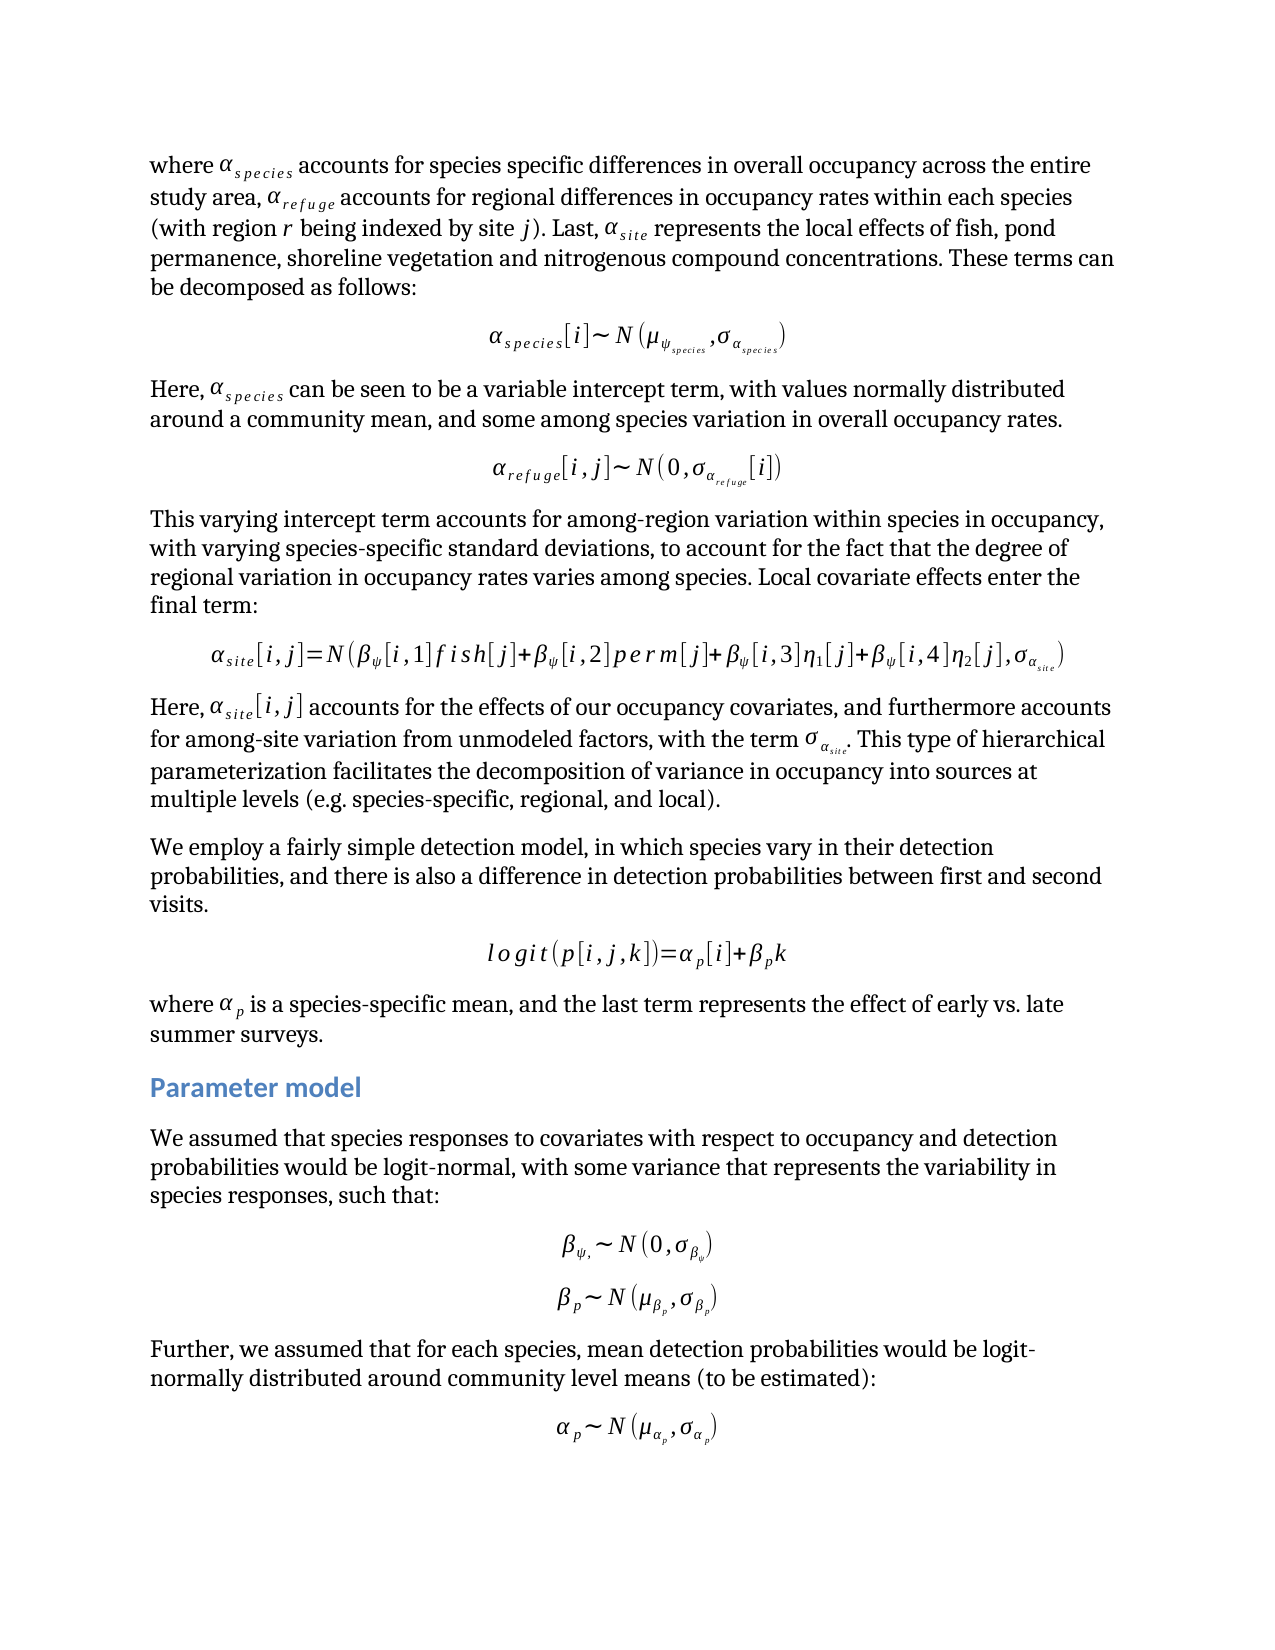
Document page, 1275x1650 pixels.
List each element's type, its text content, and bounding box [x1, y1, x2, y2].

text where accounts for species specific differences in overall occupancy across the entire study area, accounts for regional differences in occupancy rates within each species (with region being indexed by site ). Last, represents the local effects of fish, pond permanence, shoreline vegetation and nitrogenous compound concentrations. These terms can be decomposed as follows: [150, 150, 1125, 302]
text Here, accounts for the effects of our occupancy covariates, and furthermore accounts for among-site variation from unmodeled factors, with the term . This type of hierarchical parameterization facilitates the decomposition of variance in occupancy into sources at multiple levels (e.g. species-specific, regional, and local). [150, 692, 1125, 814]
text Further, we assumed that for each species, mean detection probabilities would be logit-normally distributed around community level means (to be estimated): [150, 1335, 1125, 1392]
text where is a species-specific mean, and the last term represents the effect of early vs. late summer surveys. [150, 988, 1125, 1049]
subtitle Parameter model [150, 1069, 1125, 1105]
text We employ a fairly simple detection model, in which species vary in their detection probabilities, and there is also a difference in detection probabilities between first and second visits. [150, 833, 1125, 919]
text We assumed that species responses to covariates with respect to occupancy and detection probabilities would be logit-normal, with some variance that represents the variability in species responses, such that: [150, 1124, 1125, 1210]
text Here, can be seen to be a variable intercept term, with values normally distributed around a community mean, and some among species variation in overall occupancy rates. [150, 373, 1125, 433]
text This varying intercept term accounts for among-region variation within species in occupancy, with varying species-specific standard deviations, to account for the fact that the degree of regional variation in occupancy rates varies among species. Local covariate effects enter the final term: [150, 505, 1125, 620]
